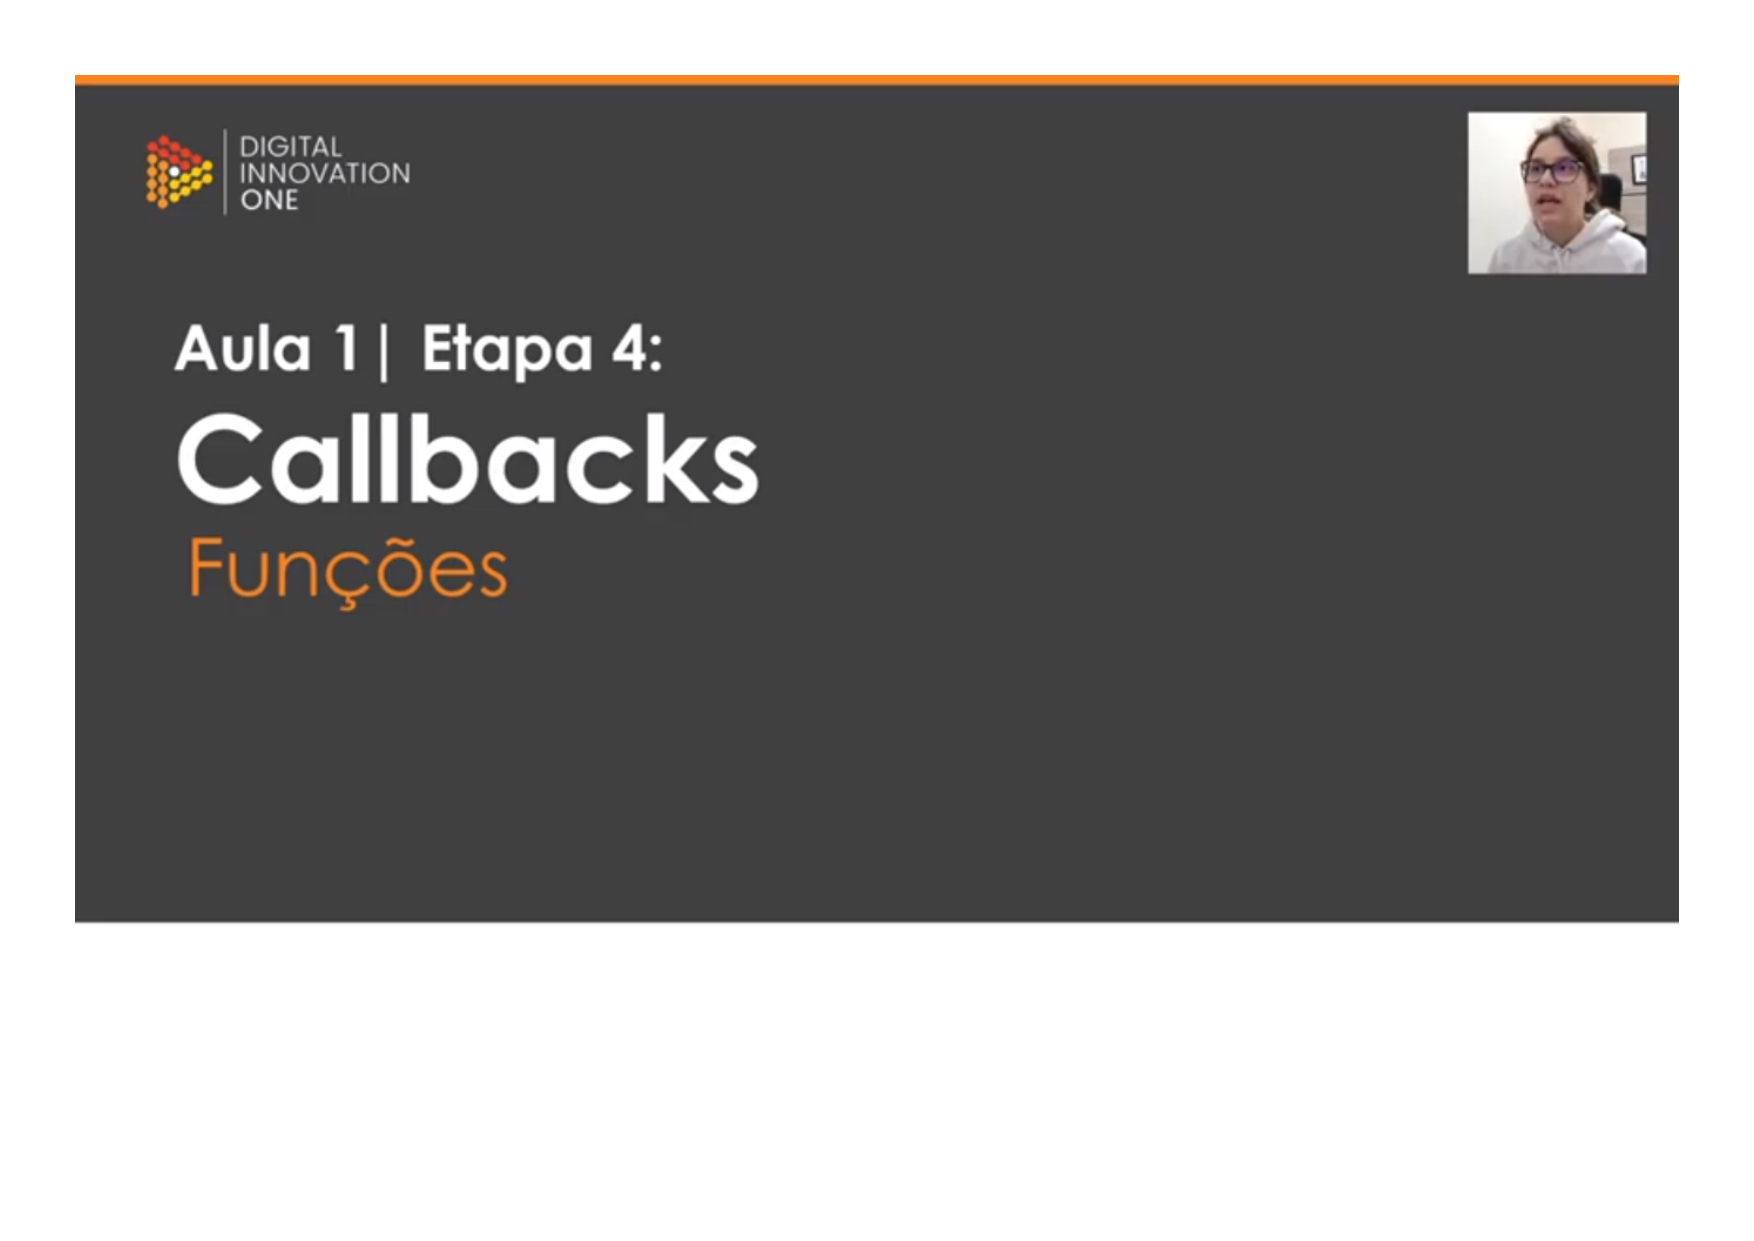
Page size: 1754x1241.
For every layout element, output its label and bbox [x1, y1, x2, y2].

picture [75, 75, 1679, 977]
